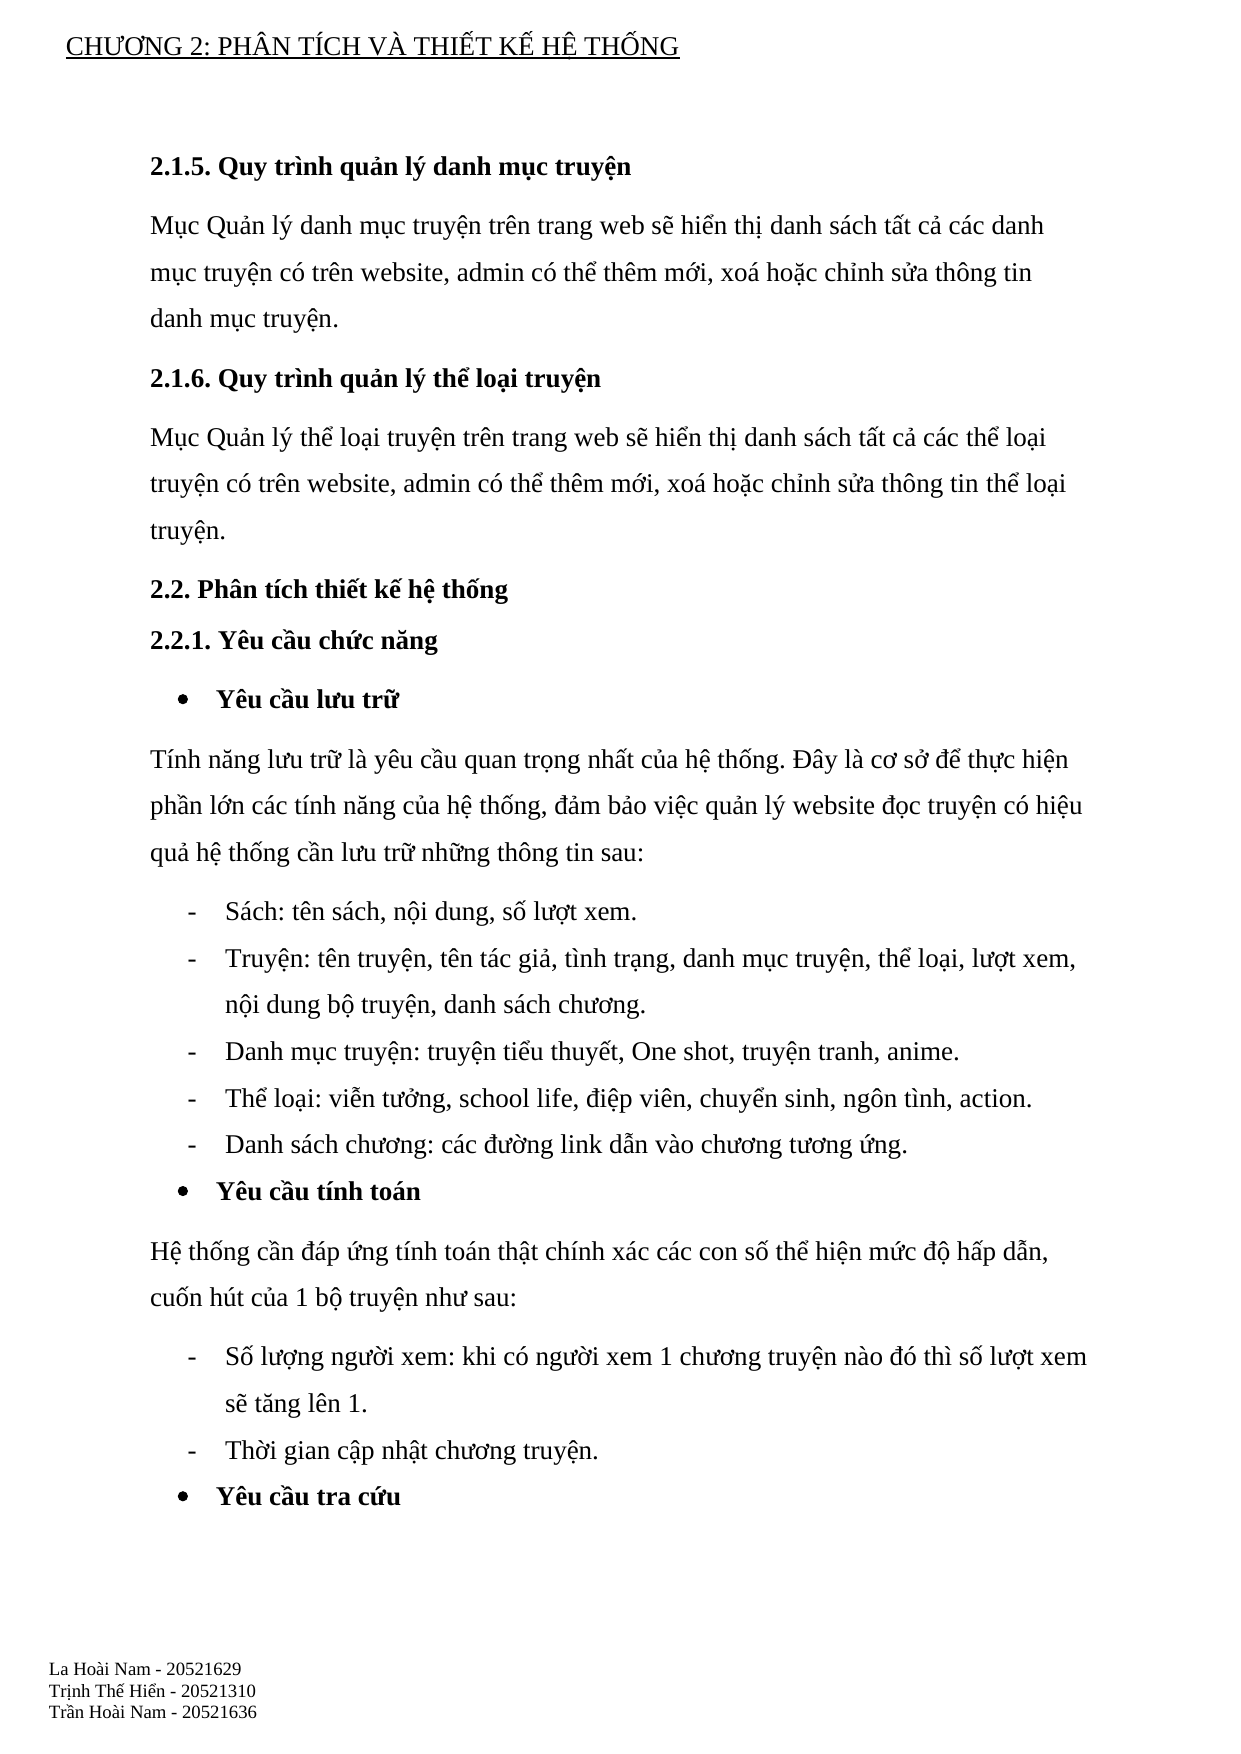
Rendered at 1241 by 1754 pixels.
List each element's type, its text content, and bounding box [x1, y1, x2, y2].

list Số lượng người xem: khi có người xem 1 chương truyện nào đó thì số lượt xem sẽ tăng lên 1. [187, 1340, 1090, 1418]
subtitle 2.2.1. Yêu cầu chức năng [150, 624, 1090, 655]
subtitle 2.2. Phân tích thiết kế hệ thống [150, 573, 1090, 604]
list Yêu cầu tính toán [178, 1175, 1090, 1206]
list Yêu cầu tra cứu [178, 1480, 1090, 1512]
text Mục Quản lý danh mục truyện trên trang web sẽ hiển thị danh sách tất cả các danh mục truyện có trên website, admin có thể thêm mới, xoá hoặc chỉnh sửa thông tin danh mục truyện. [150, 209, 1090, 334]
list Truyện: tên truyện, tên tác giả, tình trạng, danh mục truyện, thể loại, lượt xem, nội dung bộ truyện, danh sách chương. [187, 942, 1090, 1020]
text Hệ thống cần đáp ứng tính toán thật chính xác các con số thể hiện mức độ hấp dẫn, cuốn hút của 1 bộ truyện như sau: [150, 1234, 1090, 1312]
text Tính năng lưu trữ là yêu cầu quan trọng nhất của hệ thống. Đây là cơ sở để thực hiện phần lớn các tính năng của hệ thống, đảm bảo việc quản lý website đọc truyện có hiệu quả hệ thống cần lưu trữ những thông tin sau: [150, 743, 1090, 867]
list Thể loại: viễn tưởng, school life, điệp viên, chuyển sinh, ngôn tình, action. [187, 1082, 1090, 1113]
list Danh mục truyện: truyện tiểu thuyết, One shot, truyện tranh, anime. [187, 1035, 1090, 1066]
subtitle 2.1.6. Quy trình quản lý thể loại truyện [150, 362, 1090, 393]
subtitle 2.1.5. Quy trình quản lý danh mục truyện [150, 150, 1090, 181]
list Sách: tên sách, nội dung, số lượt xem. [187, 895, 1090, 926]
list Thời gian cập nhật chương truyện. [187, 1434, 1090, 1465]
list Danh sách chương: các đường link dẫn vào chương tương ứng. [187, 1128, 1090, 1160]
text Mục Quản lý thể loại truyện trên trang web sẽ hiển thị danh sách tất cả các thể loại truyện có trên website, admin có thể thêm mới, xoá hoặc chỉnh sửa thông tin thể loại truyện. [150, 421, 1090, 545]
list Yêu cầu lưu trữ [178, 683, 1090, 714]
